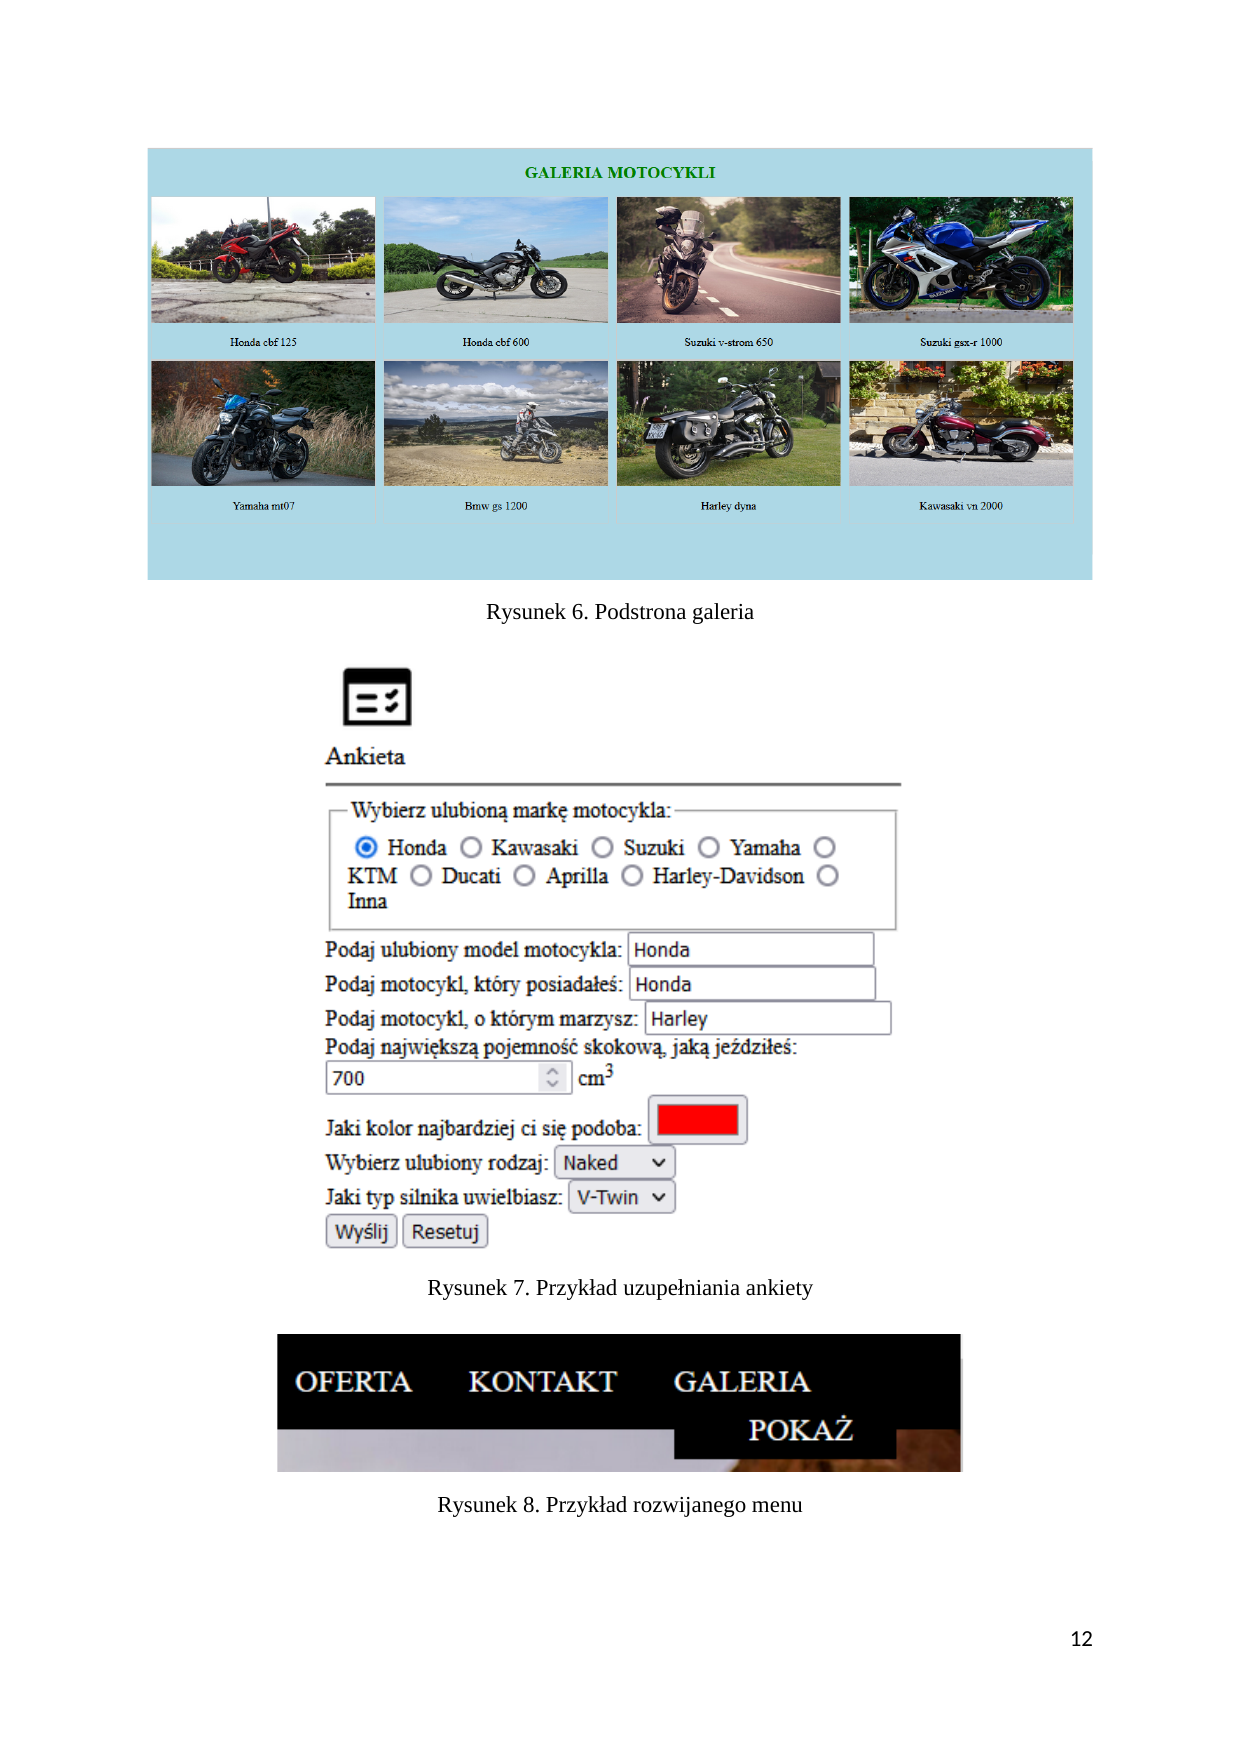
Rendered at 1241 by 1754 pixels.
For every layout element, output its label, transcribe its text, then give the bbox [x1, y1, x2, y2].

picture [277, 1334, 964, 1472]
text Rysunek 6. Podstrona galeria [148, 598, 1093, 625]
picture [301, 658, 939, 1261]
text Rysunek 7. Przykład uzupełniania ankiety [148, 1274, 1093, 1301]
text Rysunek 8. Przykład rozwijanego menu [148, 1491, 1093, 1517]
picture [147, 147, 1093, 580]
